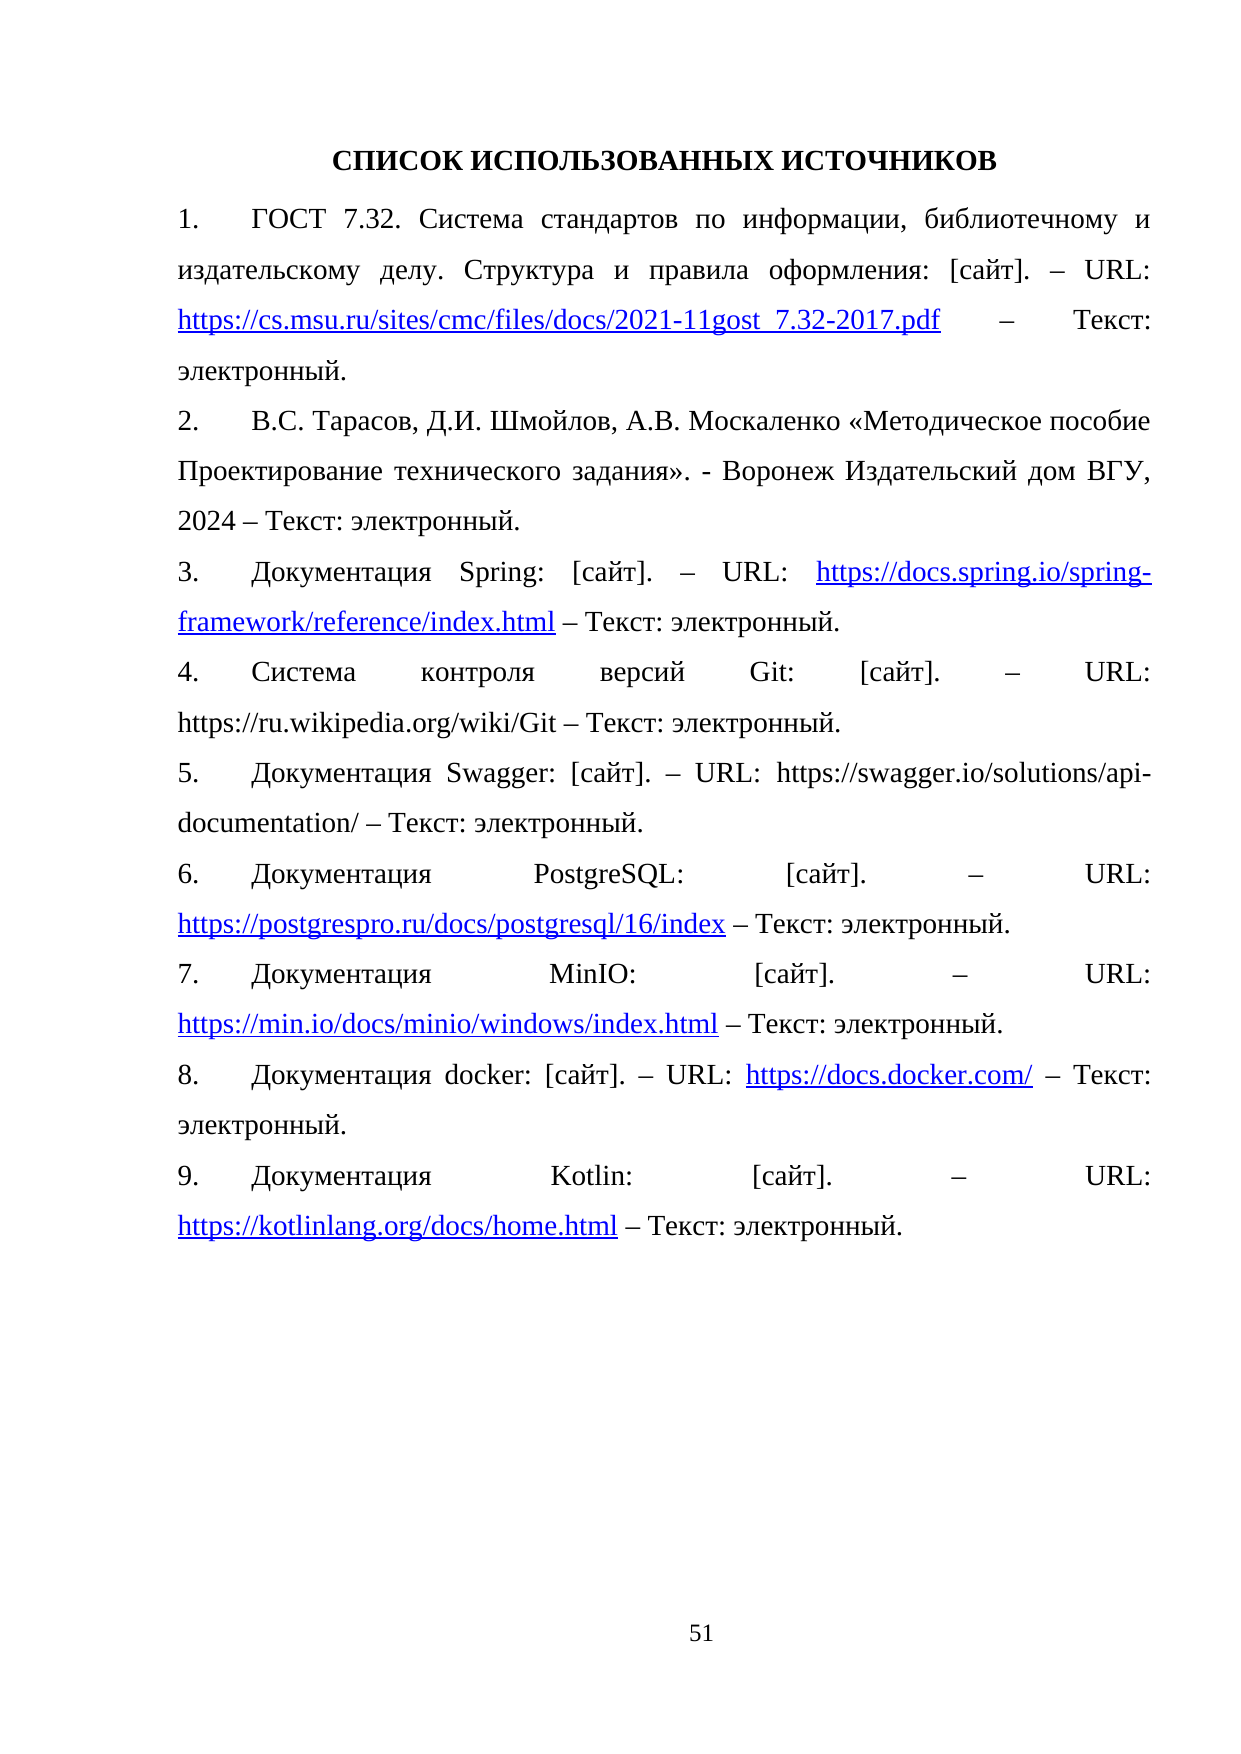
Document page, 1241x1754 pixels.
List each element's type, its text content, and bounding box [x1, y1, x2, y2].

text Система контроля версий Git: [сайт]. – URL: https://ru.wikipedia.org/wiki/Git – Текст: электронный. [177, 654, 1152, 738]
text Документация PostgreSQL: [сайт]. – URL: https://postgrespro.ru/docs/postgresql/16/index – Текст: электронный. [177, 856, 1152, 939]
text Документация Kotlin: [сайт]. – URL: https://kotlinlang.org/docs/home.html – Текст: электронный. [177, 1158, 1152, 1241]
text Документация Swagger: [сайт]. – URL: https://swagger.io/solutions/api-documentation/ – Текст: электронный. [177, 755, 1152, 839]
text ГОСТ 7.32. Система стандартов по информации, библиотечному и издательскому делу. Структура и правила оформления: [сайт]. – URL: https://cs.msu.ru/sites/cmc/files/docs/2021-11gost_7.32-2017.pdf – Текст: электронный. [177, 202, 1152, 386]
text Документация docker: [сайт]. – URL: https://docs.docker.com/ – Текст: электронный. [177, 1057, 1152, 1141]
text СПИСОК ИСПОЛЬЗОВАННЫХ ИСТОЧНИКОВ [177, 143, 1152, 177]
text Документация MinIO: [сайт]. – URL: https://min.io/docs/minio/windows/index.html – Текст: электронный. [177, 956, 1152, 1040]
text В.С. Тарасов, Д.И. Шмойлов, А.В. Москаленко «Методическое пособие Проектирование технического задания». - Воронеж Издательский дом ВГУ, 2024 – Текст: электронный. [177, 403, 1152, 537]
text Документация Spring: [сайт]. – URL: https://docs.spring.io/spring-framework/reference/index.html – Текст: электронный. [177, 554, 1152, 638]
